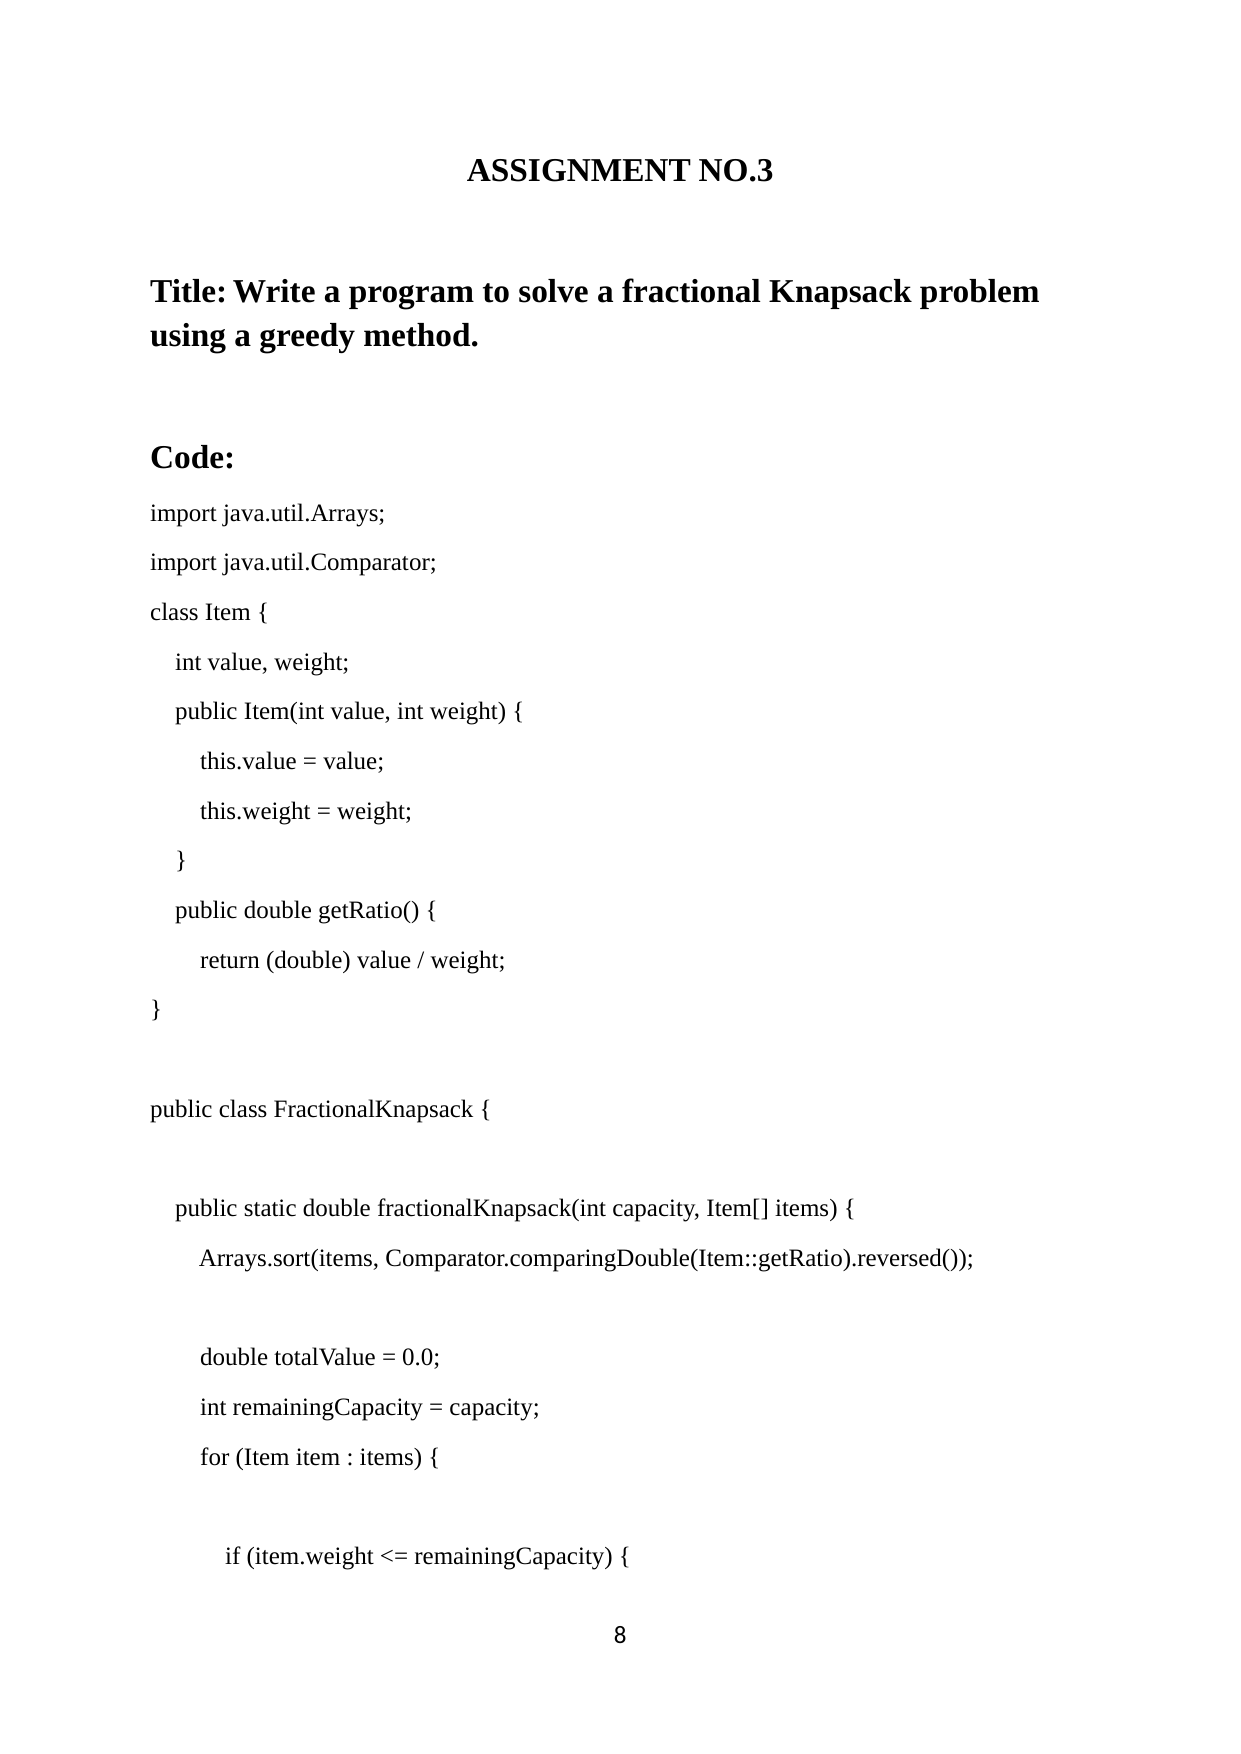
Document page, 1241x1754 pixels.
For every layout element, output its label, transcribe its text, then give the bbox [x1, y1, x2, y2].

text if (item.weight <= remainingCapacity) { [150, 1541, 1090, 1570]
text Code: [150, 437, 1090, 475]
text int value, weight; [150, 647, 1090, 676]
text } [150, 994, 1090, 1023]
text } [150, 846, 1090, 874]
text this.value = value; [150, 746, 1090, 775]
text public double getRatio() { [150, 895, 1090, 924]
text return (double) value / weight; [150, 945, 1090, 974]
text class Item { [150, 597, 1090, 626]
text import java.util.Comparator; [150, 547, 1090, 576]
text this.weight = weight; [150, 796, 1090, 824]
text double totalValue = 0.0; [150, 1342, 1090, 1371]
text ASSIGNMENT NO.3 [150, 150, 1090, 188]
text import java.util.Arrays; [150, 498, 1090, 526]
text public class FractionalKnapsack { [150, 1094, 1090, 1123]
text for (Item item : items) { [150, 1442, 1090, 1471]
text Title: Write a program to solve a fractional Knapsack problem using a greedy method. [150, 271, 1090, 354]
text int remainingCapacity = capacity; [150, 1392, 1090, 1421]
text public Item(int value, int weight) { [150, 696, 1090, 725]
text Arrays.sort(items, Comparator.comparingDouble(Item::getRatio).reversed()); [150, 1243, 1090, 1272]
text public static double fractionalKnapsack(int capacity, Item[] items) { [150, 1193, 1090, 1222]
